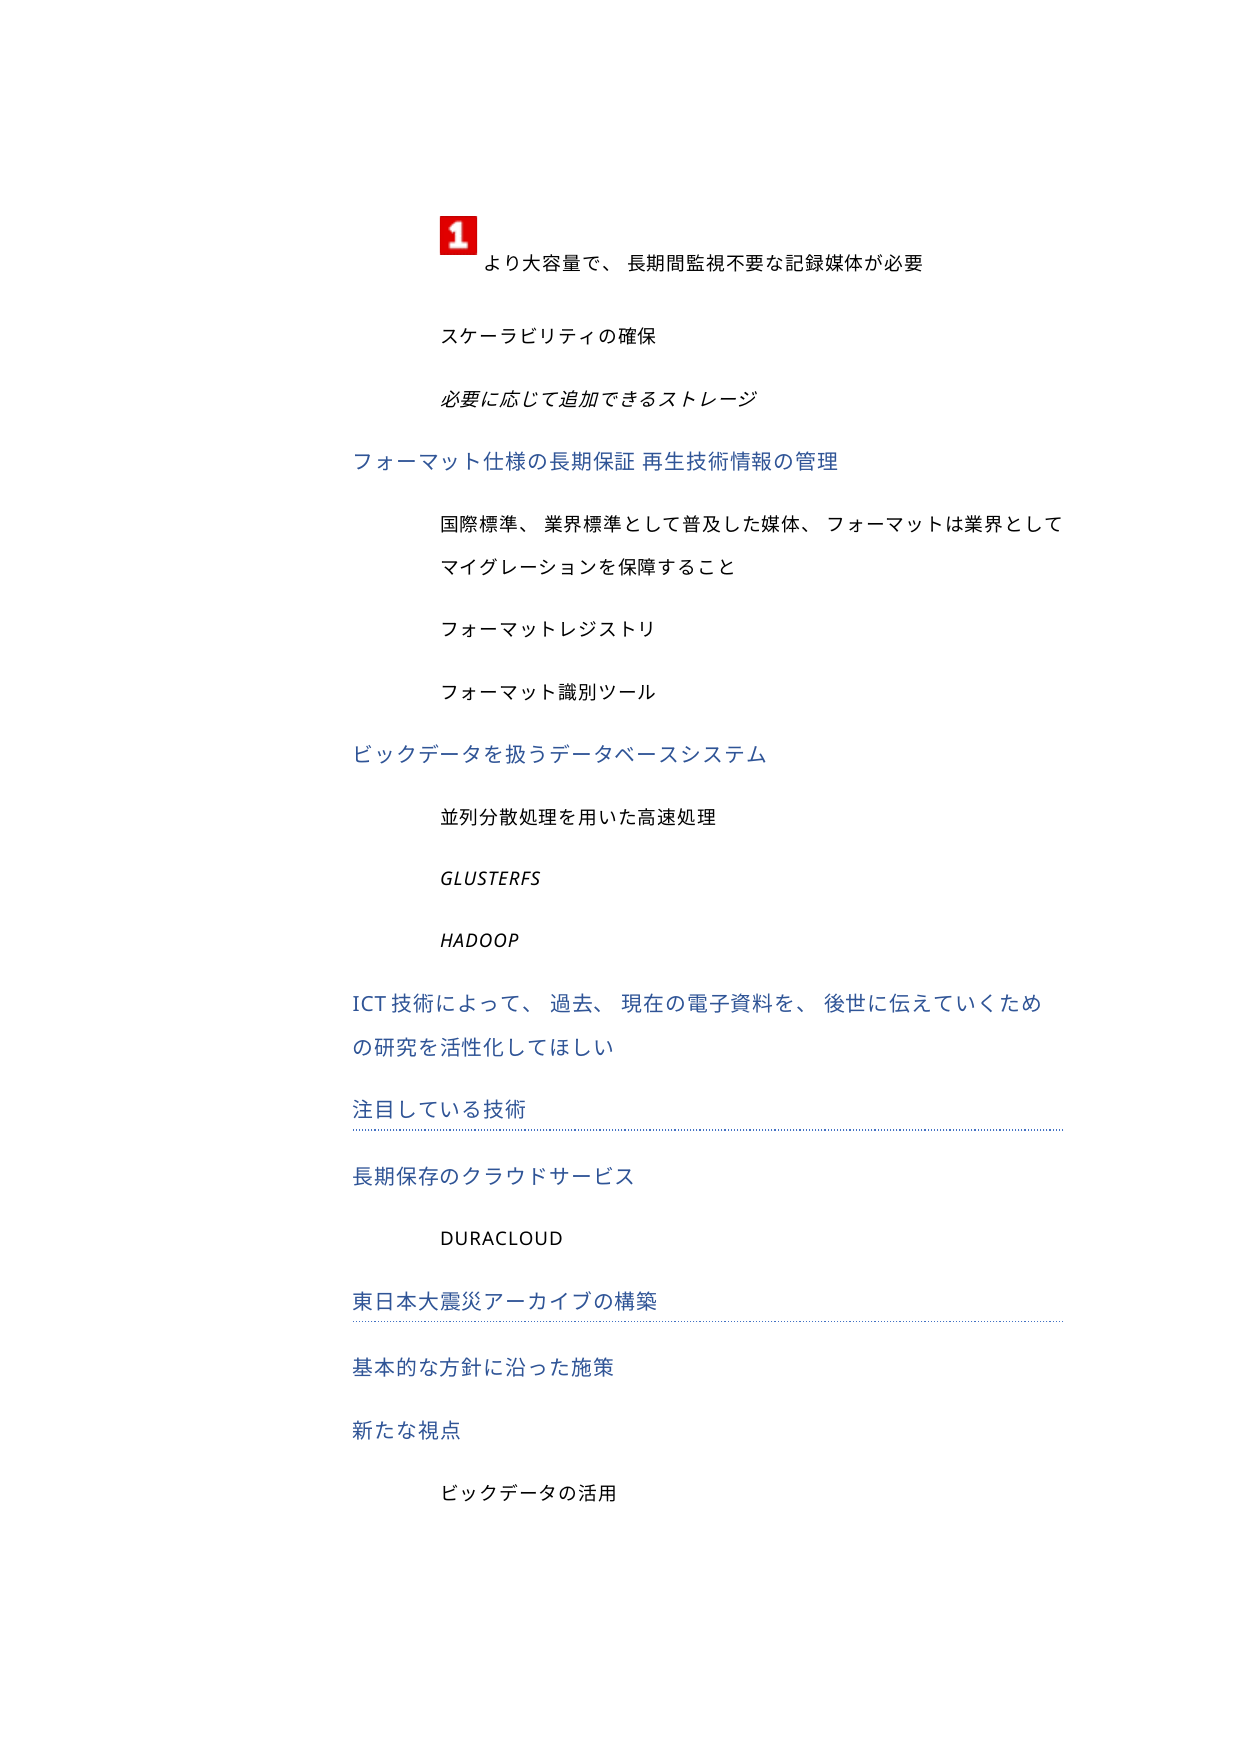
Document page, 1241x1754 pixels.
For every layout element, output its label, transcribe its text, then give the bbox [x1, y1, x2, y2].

text より大容量で、 長期間監視不要な記録媒体が必要 [440, 217, 1063, 292]
text GlusterFS [440, 860, 1063, 897]
text Hadoop [440, 922, 1063, 959]
text ビックデータを扱うデータベースシステム [352, 734, 1063, 772]
text 国際標準、 業界標準として普及した媒体、 フォーマットは業界としてマイグレーションを保障すること [440, 504, 1063, 585]
text ビックデータの活用 [440, 1473, 1063, 1511]
text 東日本大震災アーカイブの構築 [352, 1281, 1063, 1322]
text フォーマット仕様の長期保証 再生技術情報の管理 [352, 441, 1063, 479]
text フォーマット識別ツール [440, 672, 1063, 710]
text フォーマットレジストリ [440, 610, 1063, 647]
text 長期保存のクラウドサービス [352, 1156, 1063, 1194]
text 基本的な方針に沿った施策 [352, 1348, 1063, 1385]
text 新たな視点 [352, 1411, 1063, 1448]
text 並列分散処理を用いた高速処理 [440, 797, 1063, 835]
picture [439, 216, 478, 255]
text スケーラビリティの確保 [440, 317, 1063, 354]
text ICT技術によって、 過去、 現在の電子資料を、 後世に伝えていくための研究を活性化してほしい [352, 984, 1063, 1064]
text DuraCloud [440, 1219, 1063, 1257]
text 必要に応じて追加できるストレージ [440, 379, 1063, 417]
text 注目している技術 [352, 1090, 1063, 1131]
